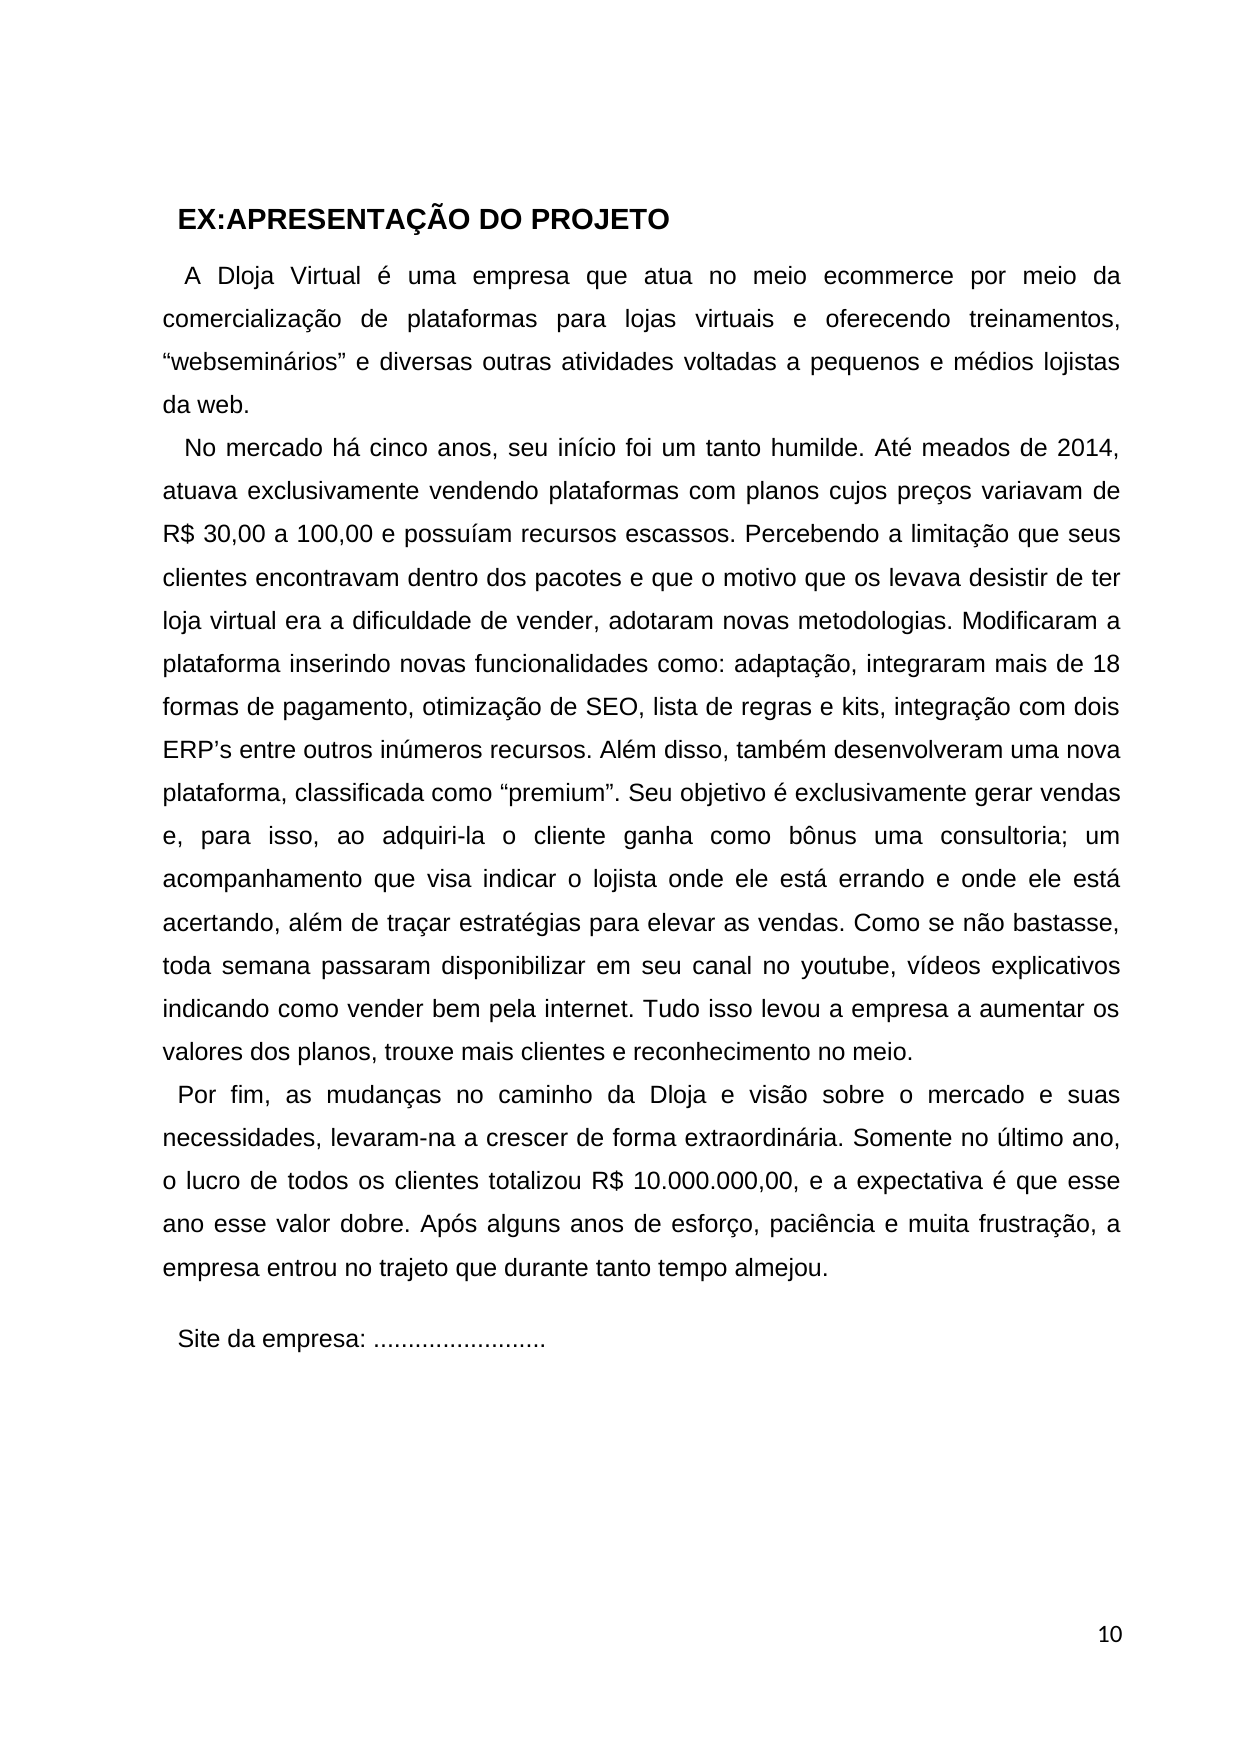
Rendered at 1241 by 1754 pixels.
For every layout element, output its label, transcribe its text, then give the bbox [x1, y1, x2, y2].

text Site da empresa: ......................... [177, 1324, 1122, 1353]
text No mercado há cinco anos, seu início foi um tanto humilde. Até meados de 2014, atuava exclusivamente vendendo plataformas com planos cujos preços variavam de R$ 30,00 a 100,00 e possuíam recursos escassos. Percebendo a limitação que seus clientes encontravam dentro dos pacotes e que o motivo que os levava desistir de ter loja virtual era a dificuldade de vender, adotaram novas metodologias. Modificaram a plataforma inserindo novas funcionalidades como: adaptação, integraram mais de 18 formas de pagamento, otimização de SEO, lista de regras e kits, integração com dois ERP’s entre outros inúmeros recursos. Além disso, também desenvolveram uma nova plataforma, classificada como “premium”. Seu objetivo é exclusivamente gerar vendas e, para isso, ao adquiri-la o cliente ganha como bônus uma consultoria; um acompanhamento que visa indicar o lojista onde ele está errando e onde ele está acertando, além de traçar estratégias para elevar as vendas. Como se não bastasse, toda semana passaram disponibilizar em seu canal no youtube, vídeos explicativos indicando como vender bem pela internet. Tudo isso levou a empresa a aumentar os valores dos planos, trouxe mais clientes e reconhecimento no meio. [162, 433, 1122, 1066]
text A Dloja Virtual é uma empresa que atua no meio ecommerce por meio da comercialização de plataformas para lojas virtuais e oferecendo treinamentos, “webseminários” e diversas outras atividades voltadas a pequenos e médios lojistas da web. [162, 261, 1122, 419]
text Por fim, as mudanças no caminho da Dloja e visão sobre o mercado e suas necessidades, levaram-na a crescer de forma extraordinária. Somente no último ano, o lucro de todos os clientes totalizou R$ 10.000.000,00, e a expectativa é que esse ano esse valor dobre. Após alguns anos de esforço, paciência e muita frustração, a empresa entrou no trajeto que durante tanto tempo almejou. [162, 1080, 1122, 1281]
text EX:Apresentação DO PROJETO [177, 202, 1122, 236]
